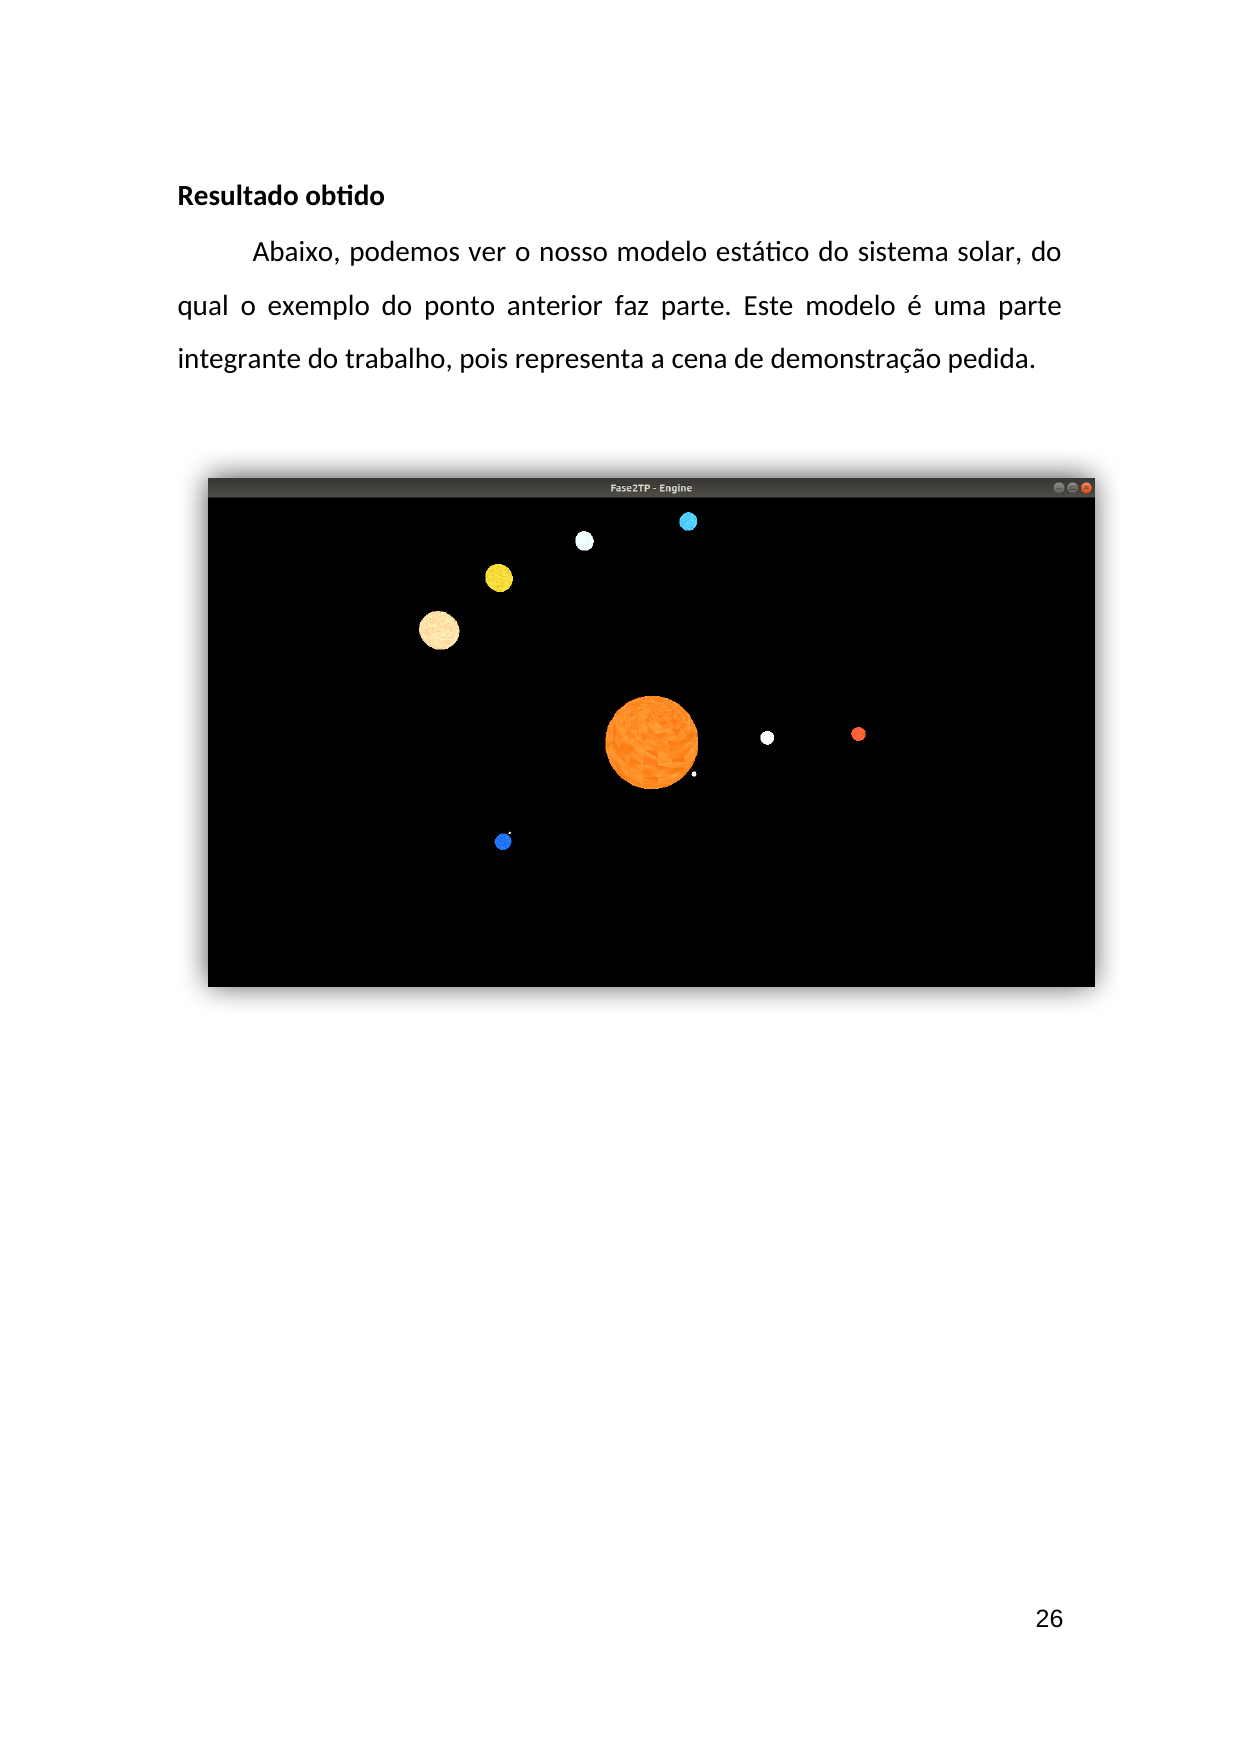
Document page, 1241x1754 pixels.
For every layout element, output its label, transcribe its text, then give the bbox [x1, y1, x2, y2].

picture [208, 478, 1095, 987]
text Abaixo, podemos ver o nosso modelo estático do sistema solar, do qual o exemplo do ponto anterior faz parte. Este modelo é uma parte integrante do trabalho, pois representa a cena de demonstração pedida. [177, 233, 1063, 376]
subtitle Resultado obtido [177, 177, 1063, 212]
